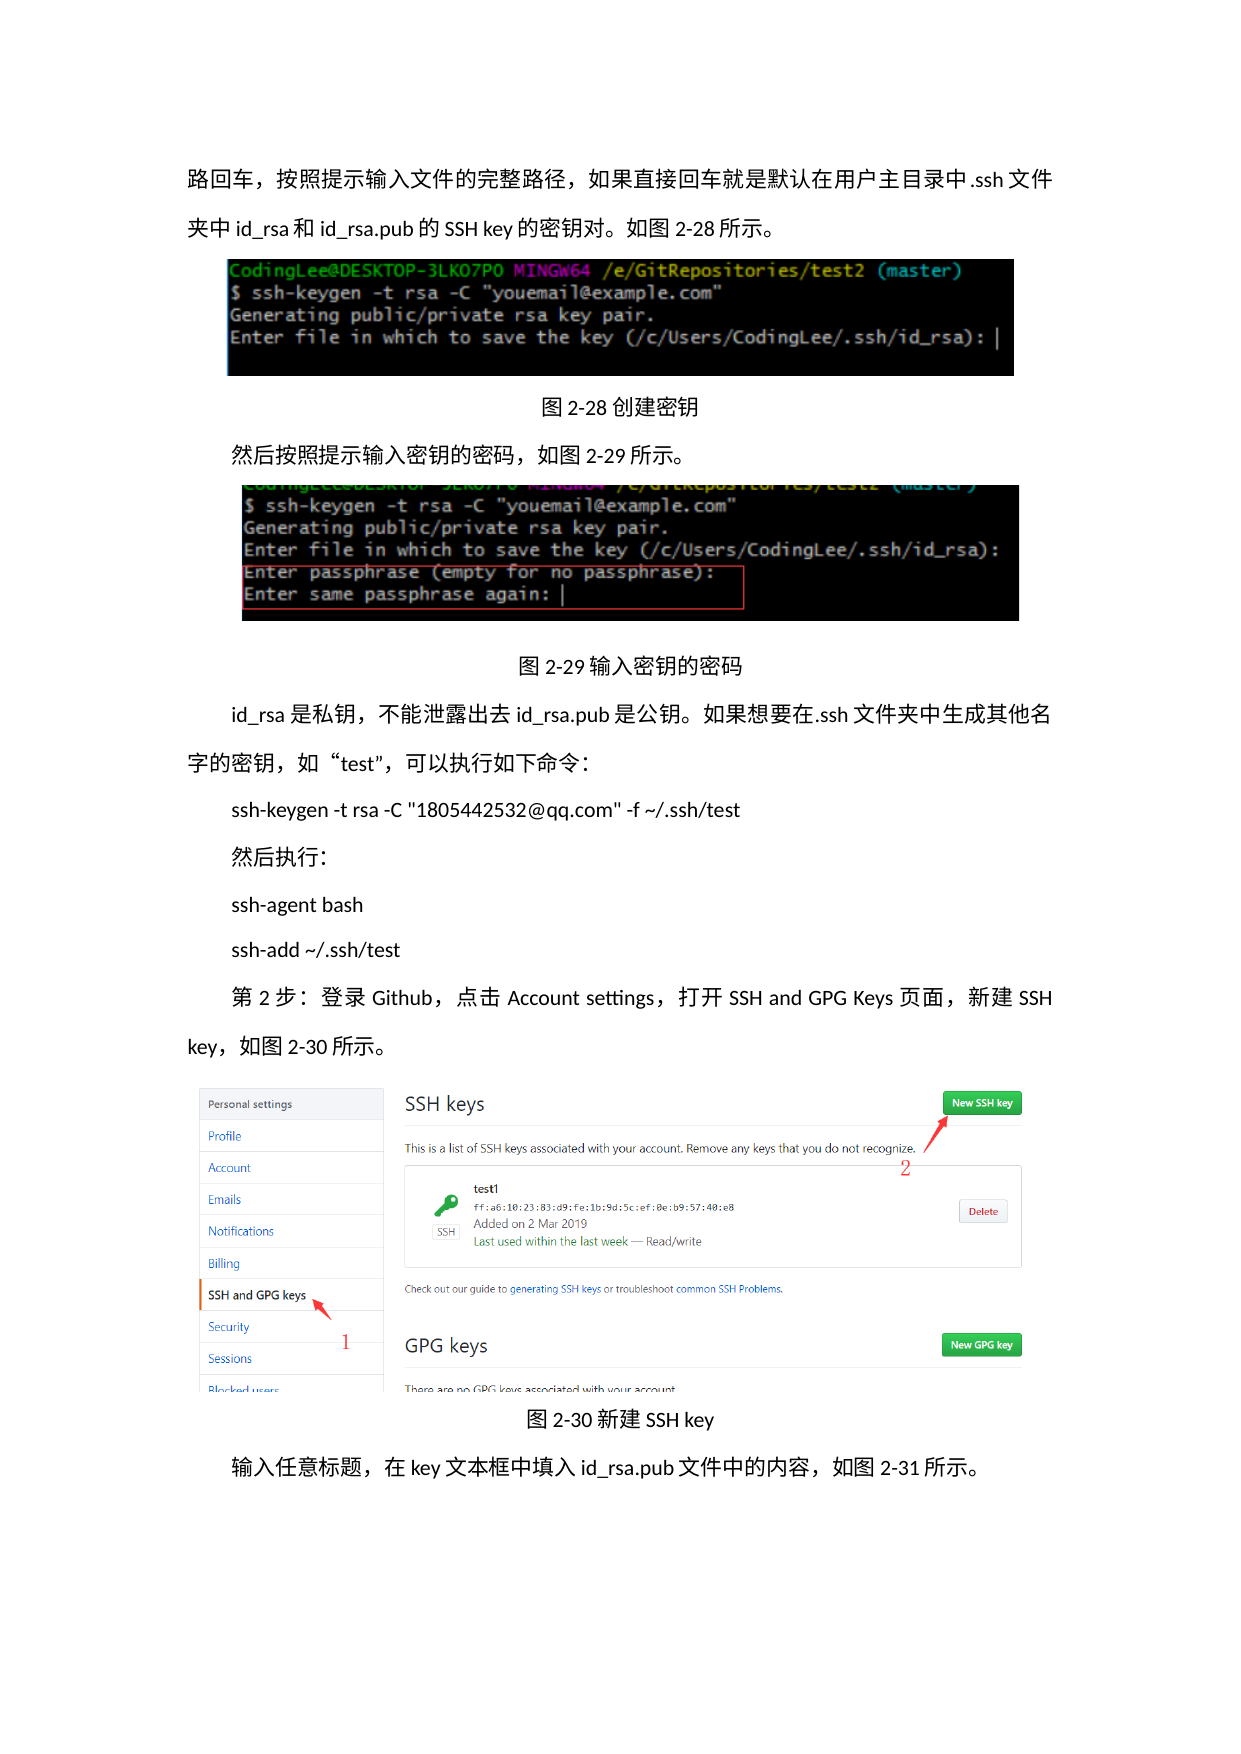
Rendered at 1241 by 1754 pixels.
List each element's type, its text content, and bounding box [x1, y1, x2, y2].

text ssh-agent bash [187, 888, 1053, 920]
text 图2-30 新建SSH key [187, 1402, 1053, 1434]
text id_rsa是私钥，不能泄露出去id_rsa.pub是公钥。如果想要在.ssh文件夹中生成其他名字的密钥，如“test”，可以执行如下命令： [187, 697, 1053, 778]
text 第2步：登录Github，点击Account settings，打开SSH and GPG Keys页面，新建SSH key，如图2-30所示。 [187, 979, 1053, 1061]
picture [187, 1076, 1053, 1392]
text 然后按照提示输入密钥的密码，如图2-29所示。 [187, 437, 1053, 470]
text ssh-add ~/.ssh/test [187, 934, 1053, 966]
picture [241, 485, 1020, 621]
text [187, 162, 1053, 243]
text 图2-29 输入密钥的密码 [187, 648, 1053, 681]
text 输入任意标题，在key文本框中填入id_rsa.pub文件中的内容，如图2-31所示。 [187, 1450, 1053, 1482]
text 图2-28 创建密钥 [187, 389, 1053, 422]
picture [226, 259, 1014, 376]
text 然后执行： [187, 839, 1053, 872]
text ssh-keygen -t rsa -C "1805442532@qq.com" -f ~/.ssh/test [187, 794, 1053, 826]
